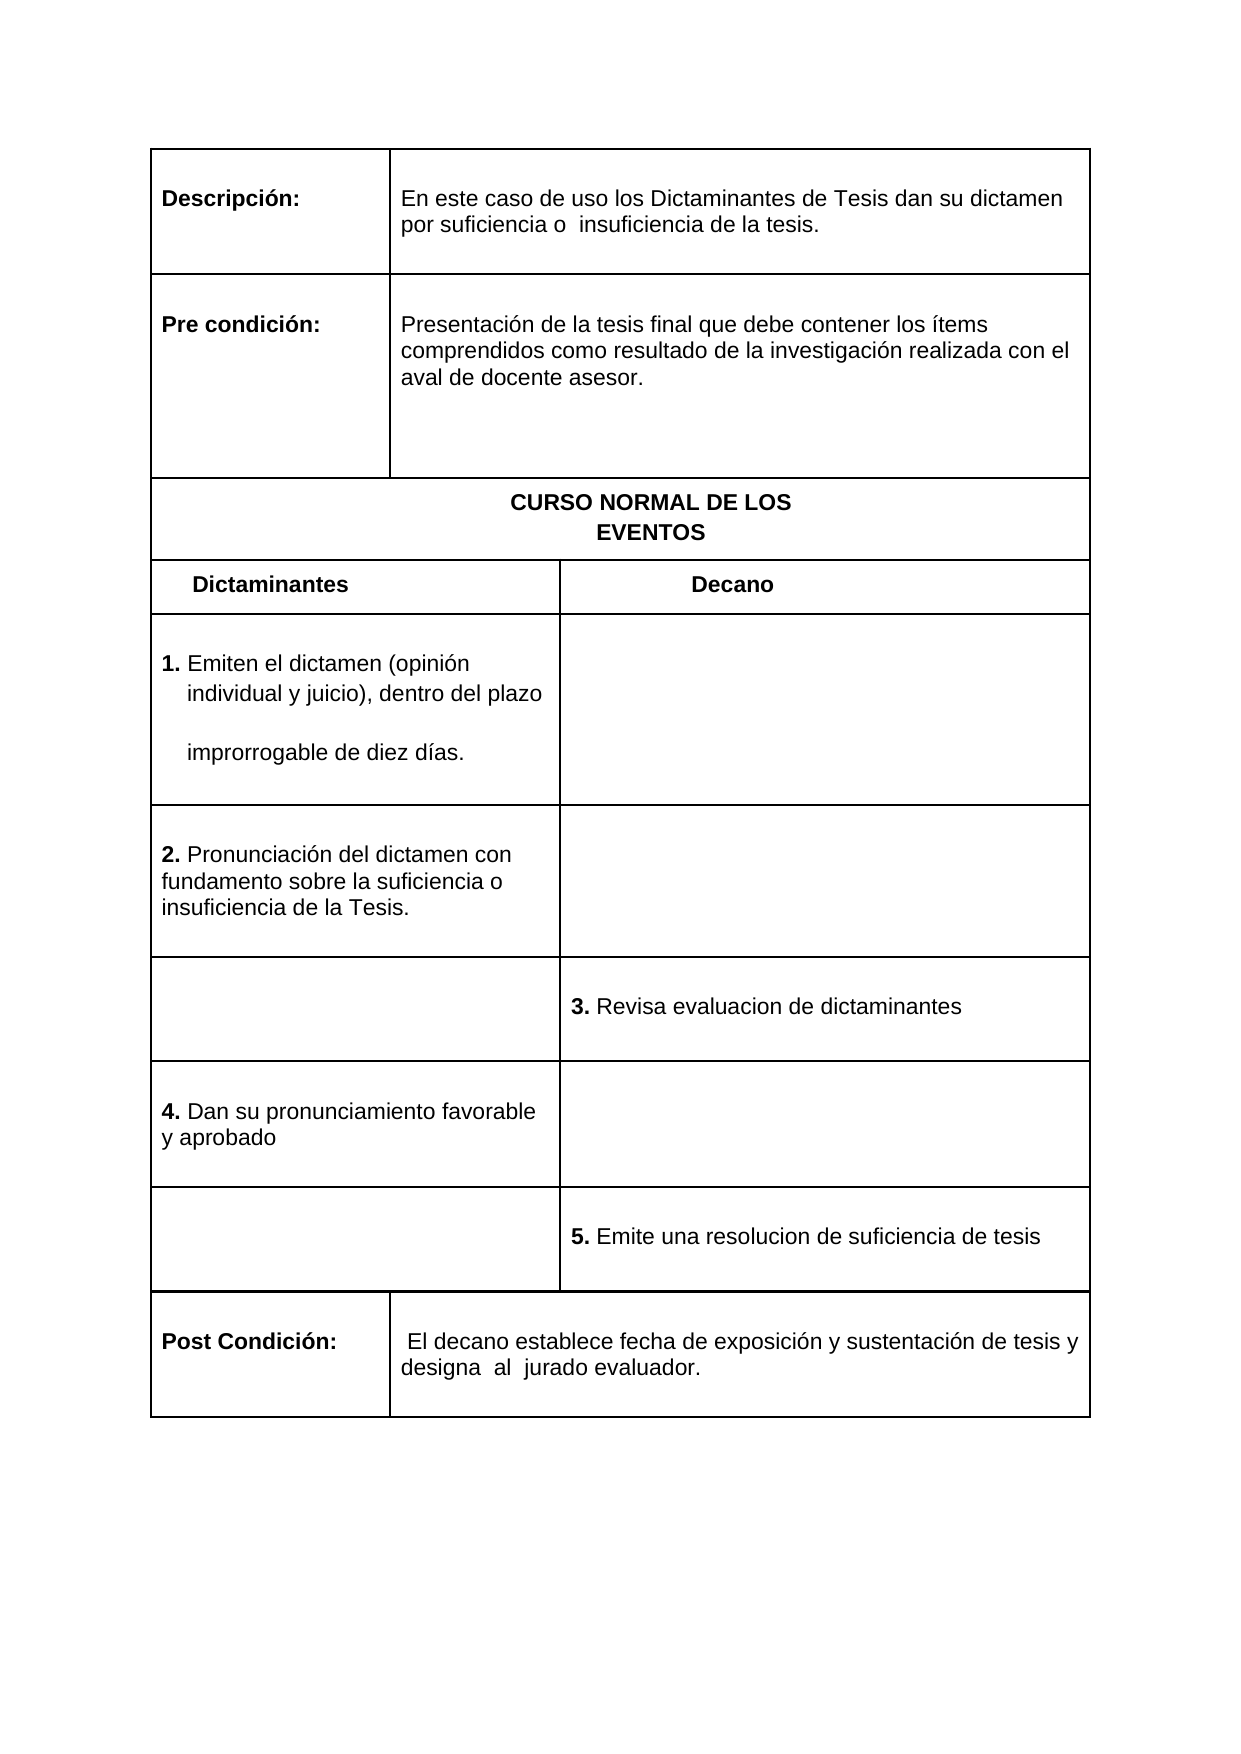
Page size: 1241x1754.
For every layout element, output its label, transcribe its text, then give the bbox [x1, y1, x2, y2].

table_cell En este caso de uso los Dictaminantes de Tesis dan su dictamen por suficiencia o insuficiencia de la tesis. [391, 150, 1089, 273]
table_cell [561, 806, 1089, 956]
table_cell 5. Emite una resolucion de suficiencia de tesis [561, 1188, 1089, 1290]
table_cell 3. Revisa evaluacion de dictaminantes [561, 958, 1089, 1060]
table_cell El decano establece fecha de exposición y sustentación de tesis y designa al jurado evaluador. [391, 1293, 1089, 1416]
table_cell Descripción: [152, 150, 389, 273]
table_cell [152, 1188, 559, 1290]
table_cell Pre condición: [152, 275, 389, 477]
table_cell [561, 1062, 1089, 1186]
table_cell 2. Pronunciación del dictamen con fundamento sobre la suficiencia o insuficiencia de la Tesis. [152, 806, 559, 956]
table_cell Decano [561, 561, 1089, 613]
table_cell CURSO NORMAL DE LOS EVENTOS [152, 479, 1089, 558]
table_cell [561, 615, 1089, 804]
table_cell [152, 958, 559, 1060]
table_cell Presentación de la tesis final que debe contener los ítems comprendidos como resultado de la investigación realizada con el aval de docente asesor. [391, 275, 1089, 477]
table_cell 1. Emiten el dictamen (opinión individual y juicio), dentro del plazo improrrogable de diez días. [152, 615, 559, 804]
table_cell Dictaminantes [152, 561, 559, 613]
table_cell 4. Dan su pronunciamiento favorable y aprobado [152, 1062, 559, 1186]
table_cell Post Condición: [152, 1293, 389, 1416]
